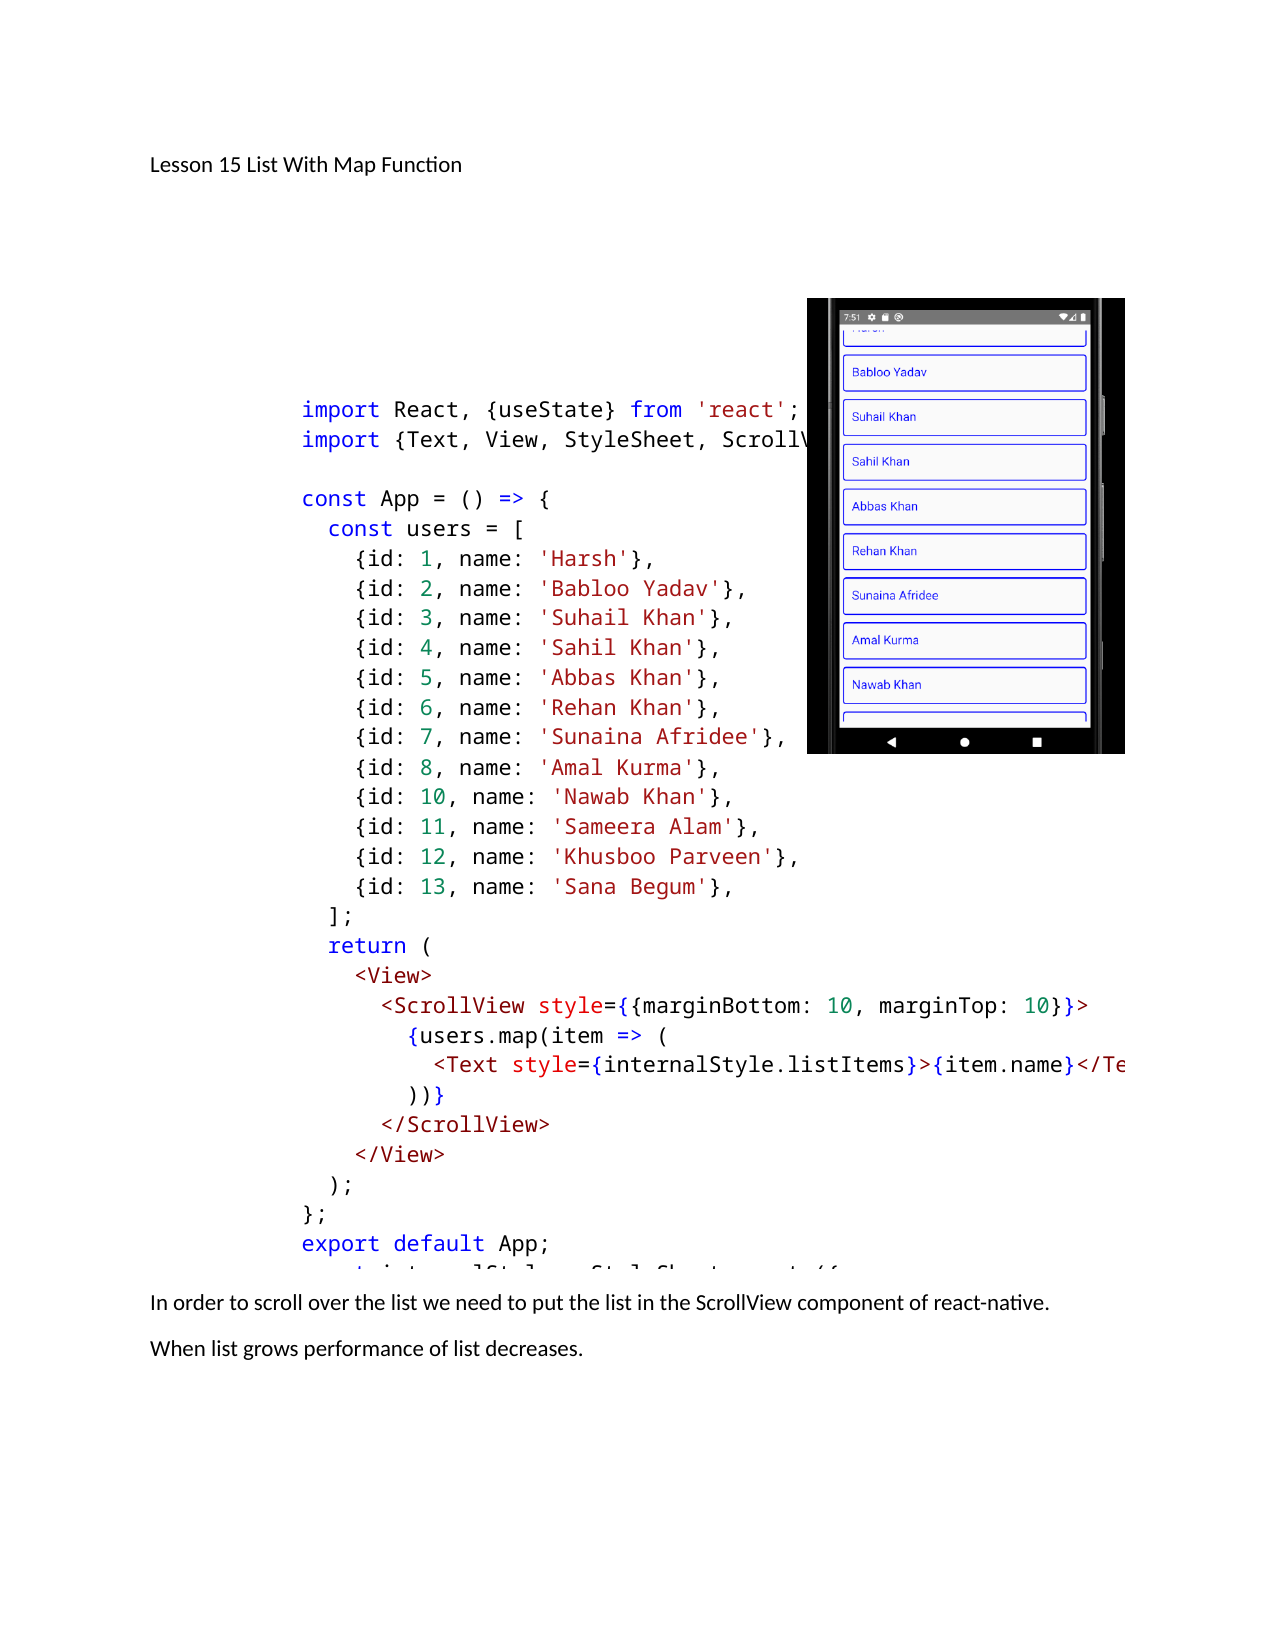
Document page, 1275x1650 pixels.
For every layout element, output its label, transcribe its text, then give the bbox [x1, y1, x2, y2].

text Lesson 15 List With Map Function [150, 150, 1125, 178]
text When list grows performance of list decreases. [150, 1334, 1125, 1362]
text In order to scroll over the list we need to put the list in the ScrollView component of react-native. [150, 1288, 1125, 1316]
